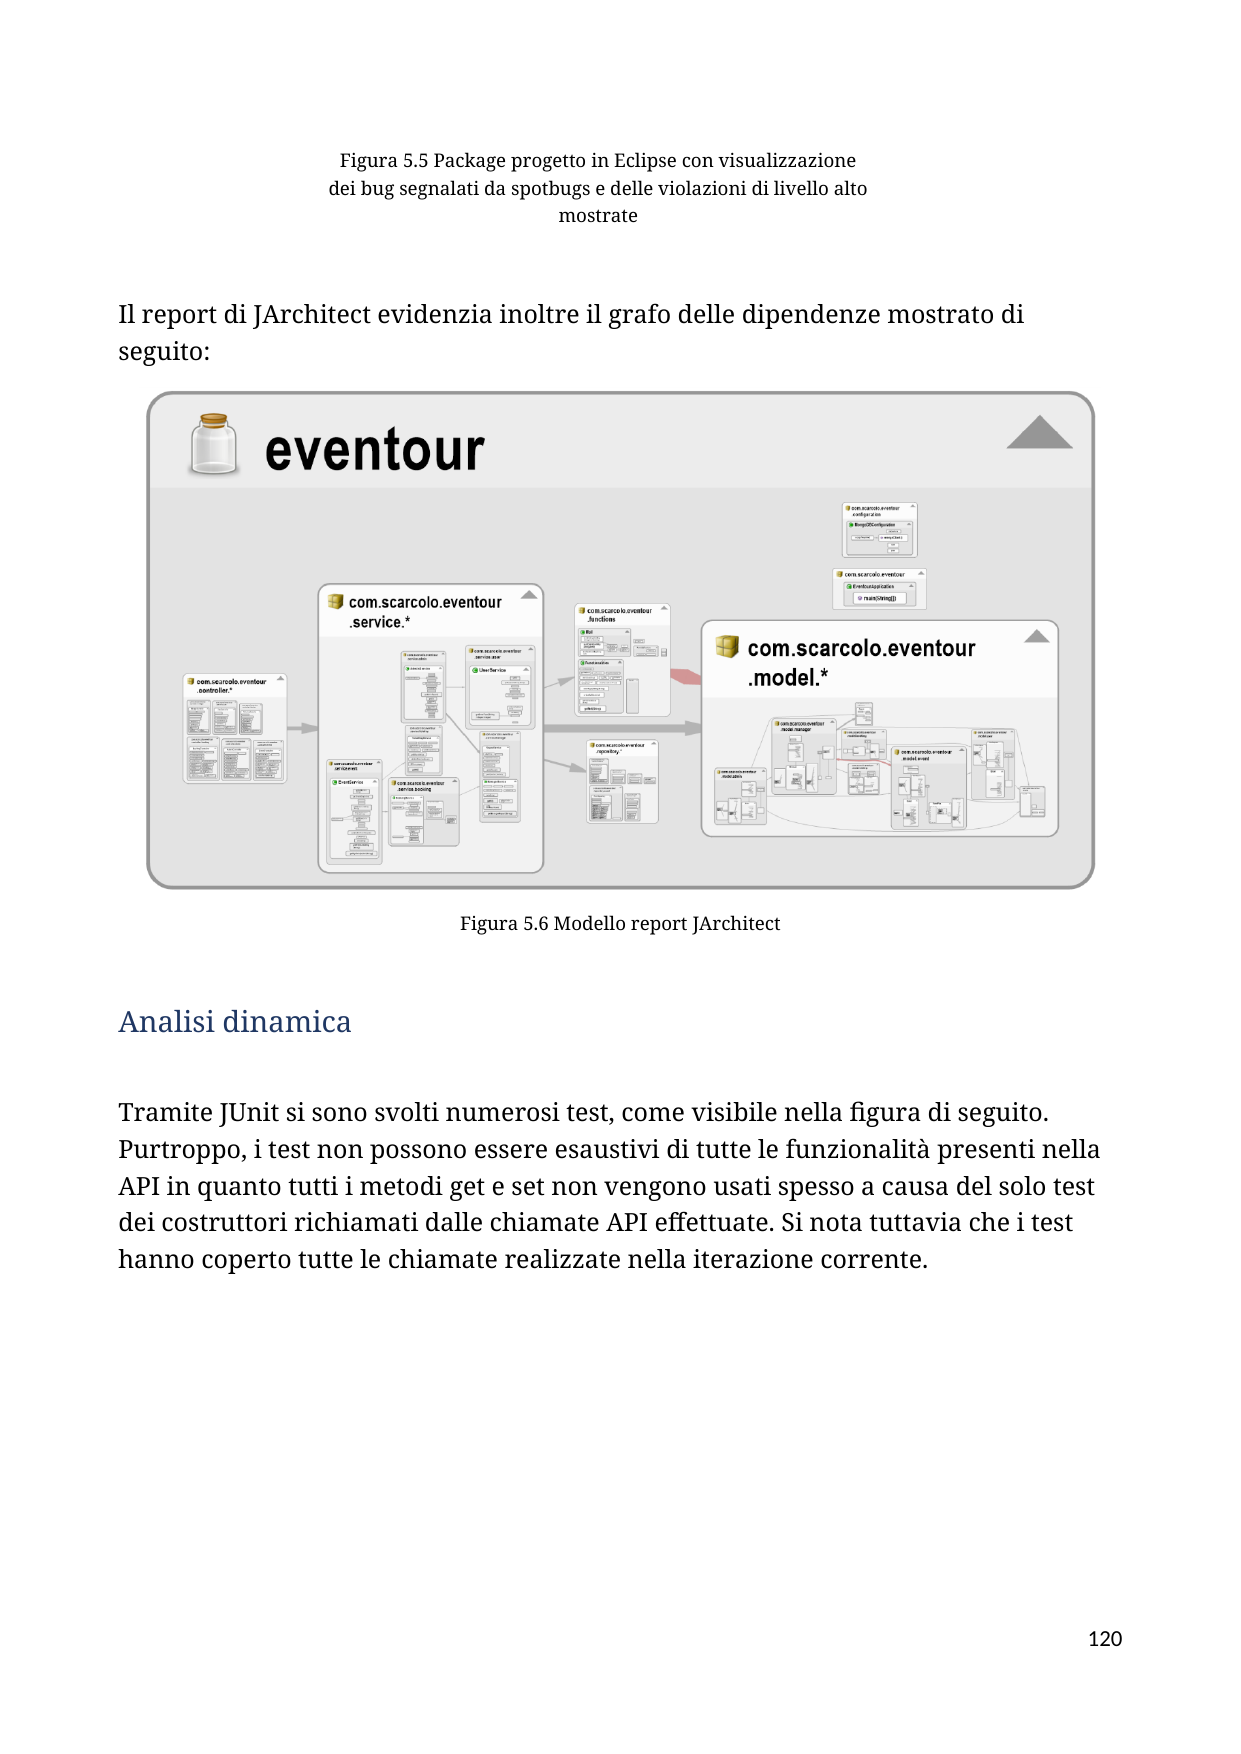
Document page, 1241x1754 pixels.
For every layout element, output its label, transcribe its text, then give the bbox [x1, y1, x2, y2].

text Figura 5.5 Package progetto in Eclipse con visualizzazione dei bug segnalati da spotbugs e delle violazioni di livello alto mostrate [325, 148, 871, 228]
picture [138, 387, 1102, 892]
subtitle Analisi dinamica [118, 1002, 1122, 1041]
text Il report di JArchitect evidenzia inoltre il grafo delle dipendenze mostrato di seguito: [118, 297, 1122, 368]
text Tramite JUnit si sono svolti numerosi test, come visibile nella figura di seguito. Purtroppo, i test non possono essere esaustivi di tutte le funzionalità presenti nella API in quanto tutti i metodi get e set non vengono usati spesso a causa del solo test dei costruttori richiamati dalle chiamate API effettuate. Si nota tuttavia che i test hanno coperto tutte le chiamate realizzate nella iterazione corrente. [118, 1095, 1122, 1276]
text Figura 5.6 Modello report JArchitect [118, 910, 1122, 936]
